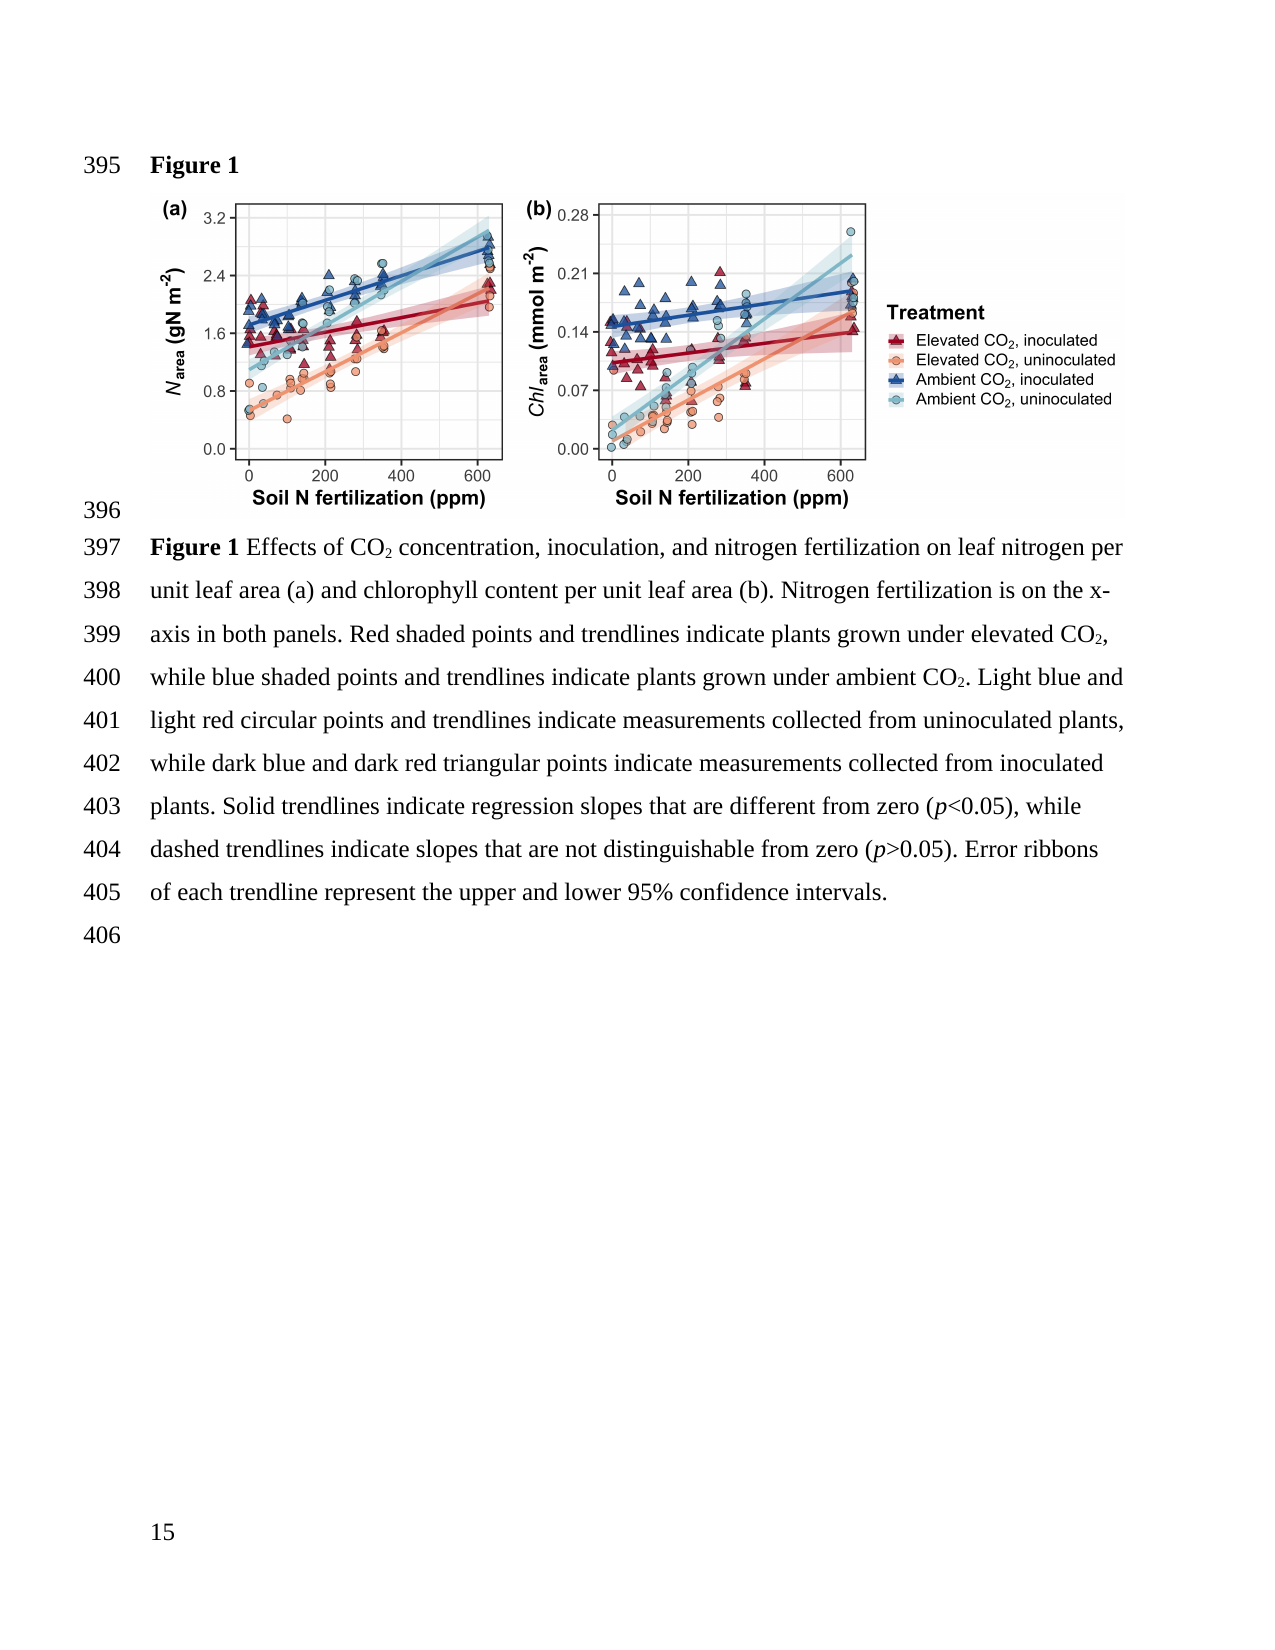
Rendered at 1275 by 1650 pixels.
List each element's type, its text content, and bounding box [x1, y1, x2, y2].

text Figure 1 Effects of CO2 concentration, inoculation, and nitrogen fertilization on leaf nitrogen per unit leaf area (a) and chlorophyll content per unit leaf area (b). Nitrogen fertilization is on the x-axis in both panels. Red shaded points and trendlines indicate plants grown under elevated CO2, while blue shaded points and trendlines indicate plants grown under ambient CO2. Light blue and light red circular points and trendlines indicate measurements collected from uninoculated plants, while dark blue and dark red triangular points indicate measurements collected from inoculated plants. Solid trendlines indicate regression slopes that are different from zero (p<0.05), while dashed trendlines indicate slopes that are not distinguishable from zero (p>0.05). Error ribbons of each trendline represent the upper and lower 95% confidence intervals. [150, 532, 1125, 906]
picture [150, 193, 1125, 519]
text Figure 1 [150, 150, 1125, 179]
